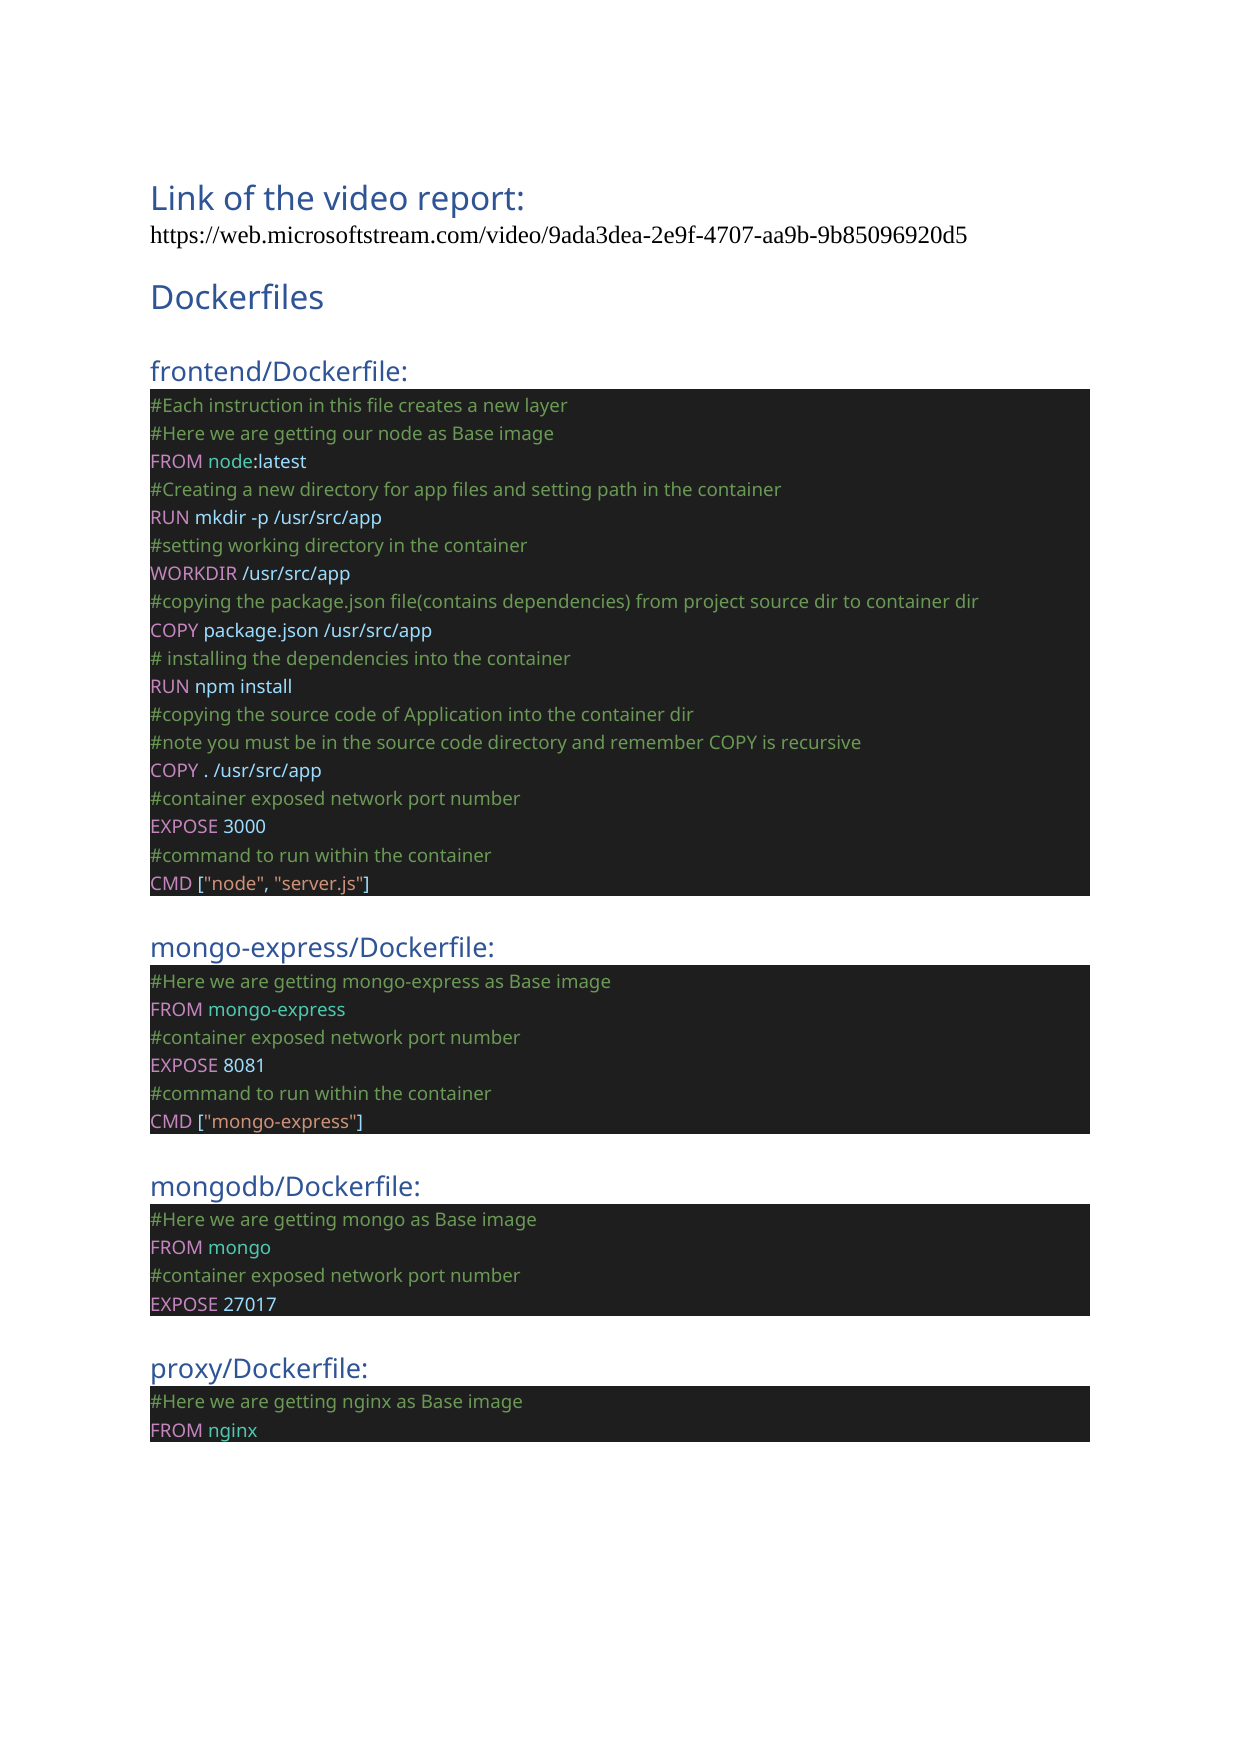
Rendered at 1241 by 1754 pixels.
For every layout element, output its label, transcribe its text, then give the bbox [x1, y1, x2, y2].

text # installing the dependencies into the container [150, 642, 1090, 671]
text EXPOSE 3000 [150, 811, 1090, 839]
text CMD ["mongo-express"] [150, 1106, 1090, 1134]
subtitle mongodb/Dockerfile: [150, 1167, 1090, 1204]
subtitle frontend/Dockerfile: [150, 352, 1090, 389]
text #copying the source code of Application into the container dir [150, 699, 1090, 727]
text RUN npm install [150, 671, 1090, 699]
text #container exposed network port number [150, 1022, 1090, 1050]
text #command to run within the container [150, 839, 1090, 867]
subtitle proxy/Dockerfile: [150, 1349, 1090, 1386]
text COPY package.json /usr/src/app [150, 614, 1090, 642]
text #Here we are getting mongo-express as Base image [150, 965, 1090, 993]
text FROM nginx [150, 1414, 1090, 1442]
text RUN mkdir -p /usr/src/app [150, 502, 1090, 530]
text FROM node:latest [150, 446, 1090, 474]
text #container exposed network port number [150, 1260, 1090, 1288]
text #Each instruction in this file creates a new layer [150, 389, 1090, 417]
subtitle Dockerfiles [150, 274, 1090, 319]
text WORKDIR /usr/src/app [150, 558, 1090, 586]
text FROM mongo-express [150, 993, 1090, 1022]
text EXPOSE 8081 [150, 1050, 1090, 1078]
text COPY . /usr/src/app [150, 755, 1090, 783]
text #Creating a new directory for app files and setting path in the container [150, 474, 1090, 502]
text #note you must be in the source code directory and remember COPY is recursive [150, 727, 1090, 755]
text CMD ["node", "server.js"] [150, 867, 1090, 896]
text #Here we are getting nginx as Base image [150, 1386, 1090, 1414]
text #setting working directory in the container [150, 530, 1090, 558]
text https://web.microsoftstream.com/video/9ada3dea-2e9f-4707-aa9b-9b85096920d5 [150, 220, 1090, 249]
text EXPOSE 27017 [150, 1288, 1090, 1316]
text #container exposed network port number [150, 783, 1090, 811]
text #command to run within the container [150, 1078, 1090, 1106]
subtitle Link of the video report: [150, 175, 1090, 220]
text #Here we are getting mongo as Base image [150, 1204, 1090, 1232]
text #copying the package.json file(contains dependencies) from project source dir to container dir [150, 586, 1090, 614]
text FROM mongo [150, 1232, 1090, 1260]
text #Here we are getting our node as Base image [150, 417, 1090, 446]
subtitle mongo-express/Dockerfile: [150, 928, 1090, 965]
